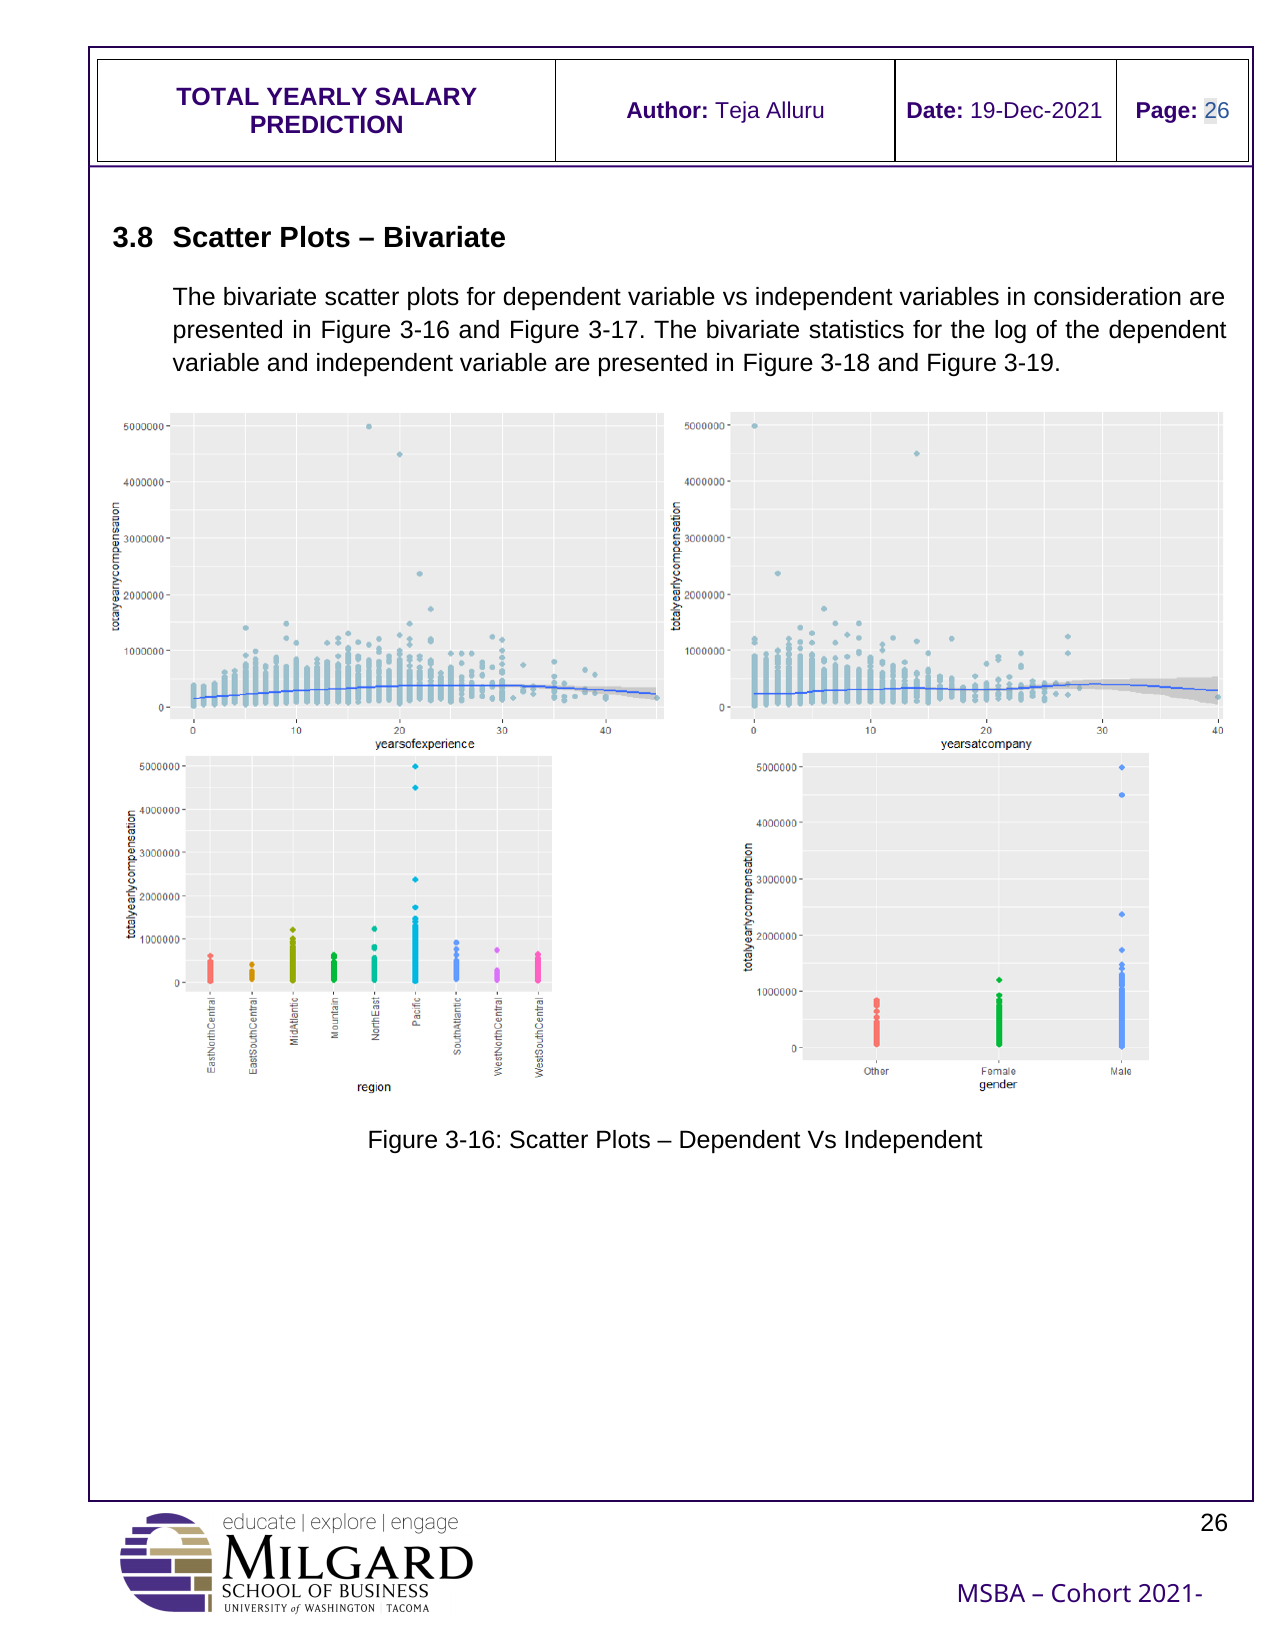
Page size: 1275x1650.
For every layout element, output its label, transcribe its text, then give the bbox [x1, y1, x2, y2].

picture [112, 409, 1224, 1097]
subtitle Scatter Plots – Bivariate [112, 219, 1228, 253]
picture [119, 1508, 474, 1616]
